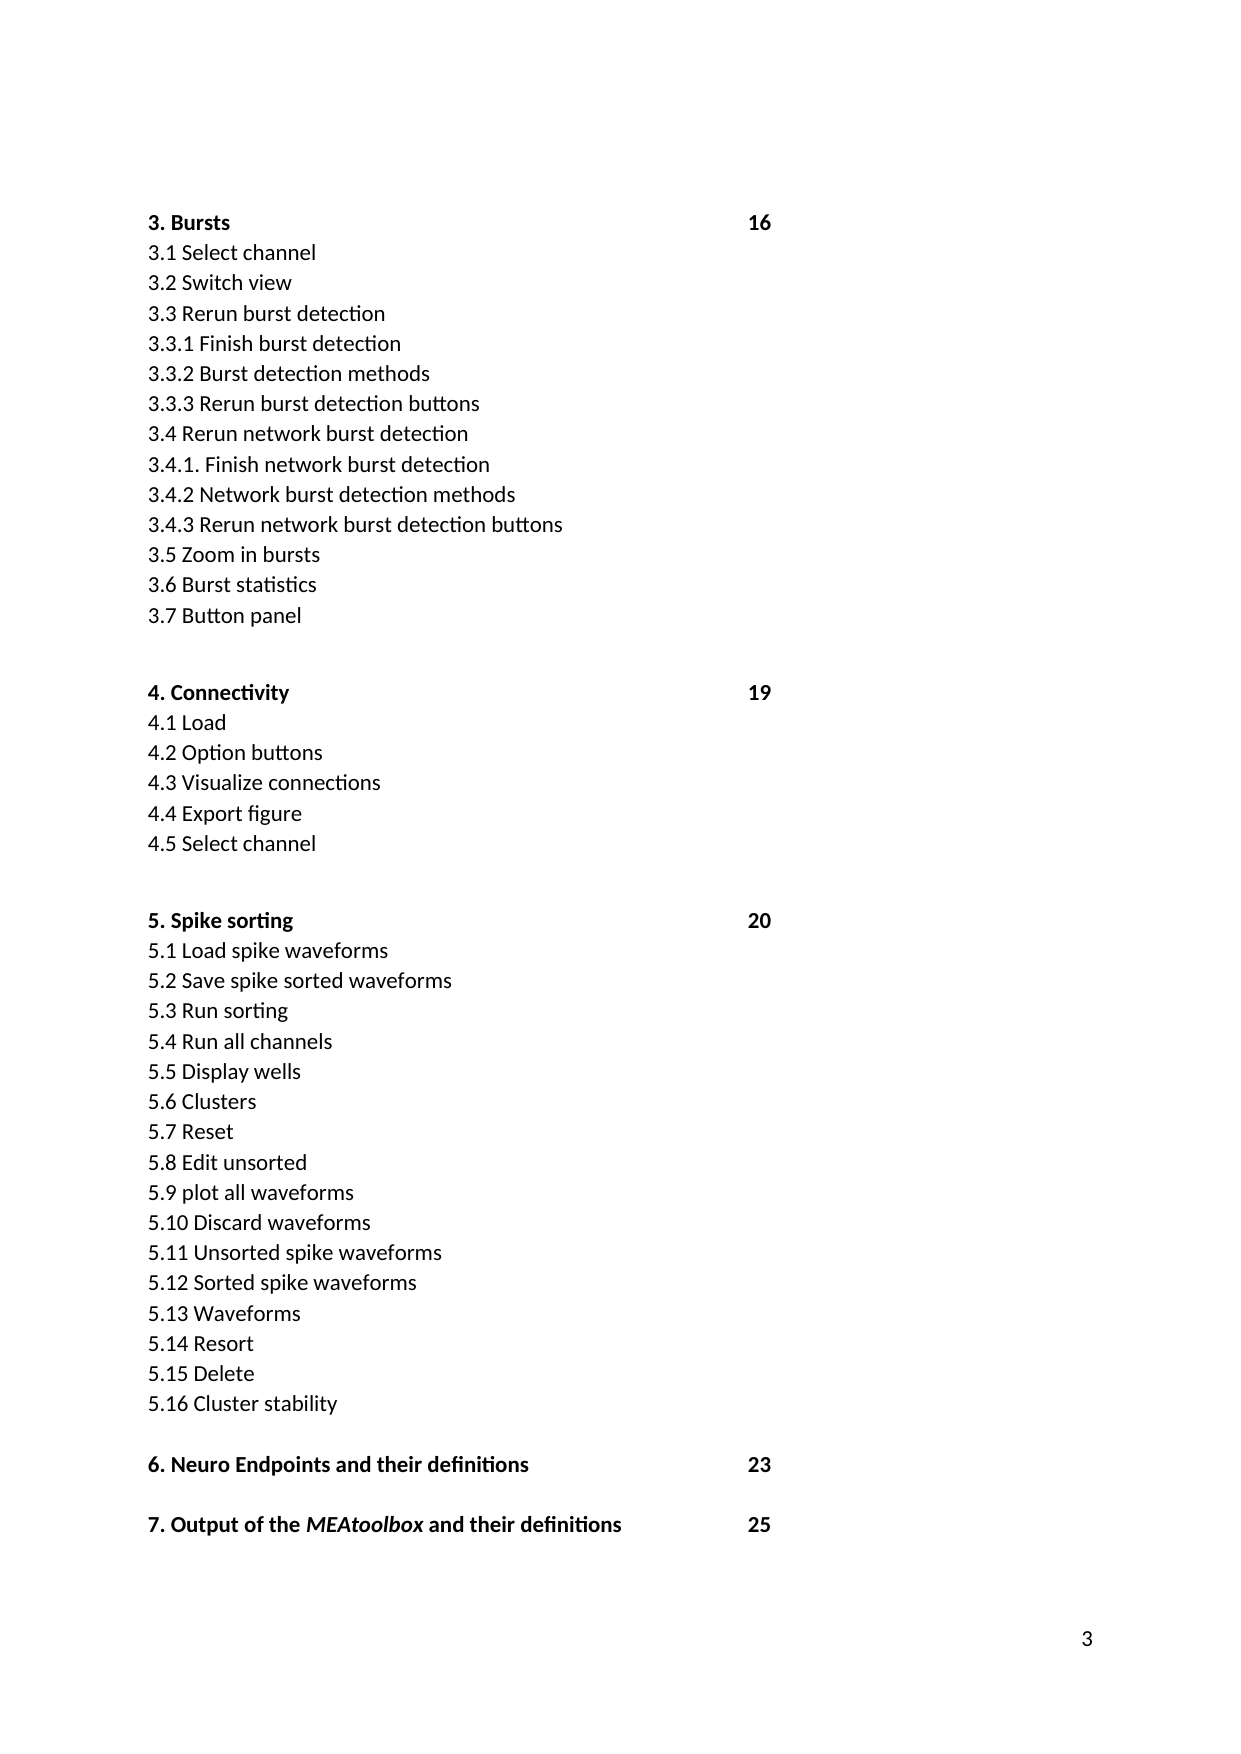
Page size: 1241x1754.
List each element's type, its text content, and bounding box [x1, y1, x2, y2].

text 5. Spike sorting 20 5.1 Load spike waveforms 5.2 Save spike sorted waveforms 5.3 Run sorting 5.4 Run all channels 5.5 Display wells 5.6 Clusters 5.7 Reset 5.8 Edit unsorted 5.9 plot all waveforms 5.10 Discard waveforms 5.11 Unsorted spike waveforms 5.12 Sorted spike waveforms 5.13 Waveforms 5.14 Resort 5.15 Delete 5.16 Cluster stability 6. Neuro Endpoints and their definitions 23 7. Output of the MEAtoolbox and their definitions 25 [148, 906, 1093, 1538]
text 3. Bursts 16 3.1 Select channel 3.2 Switch view 3.3 Rerun burst detection 3.3.1 Finish burst detection 3.3.2 Burst detection methods 3.3.3 Rerun burst detection buttons 3.4 Rerun network burst detection 3.4.1. Finish network burst detection 3.4.2 Network burst detection methods 3.4.3 Rerun network burst detection buttons 3.5 Zoom in bursts 3.6 Burst statistics 3.7 Button panel [148, 148, 1093, 659]
text 4. Connectivity 19 4.1 Load 4.2 Option buttons 4.3 Visualize connections 4.4 Export figure 4.5 Select channel [148, 678, 1093, 887]
